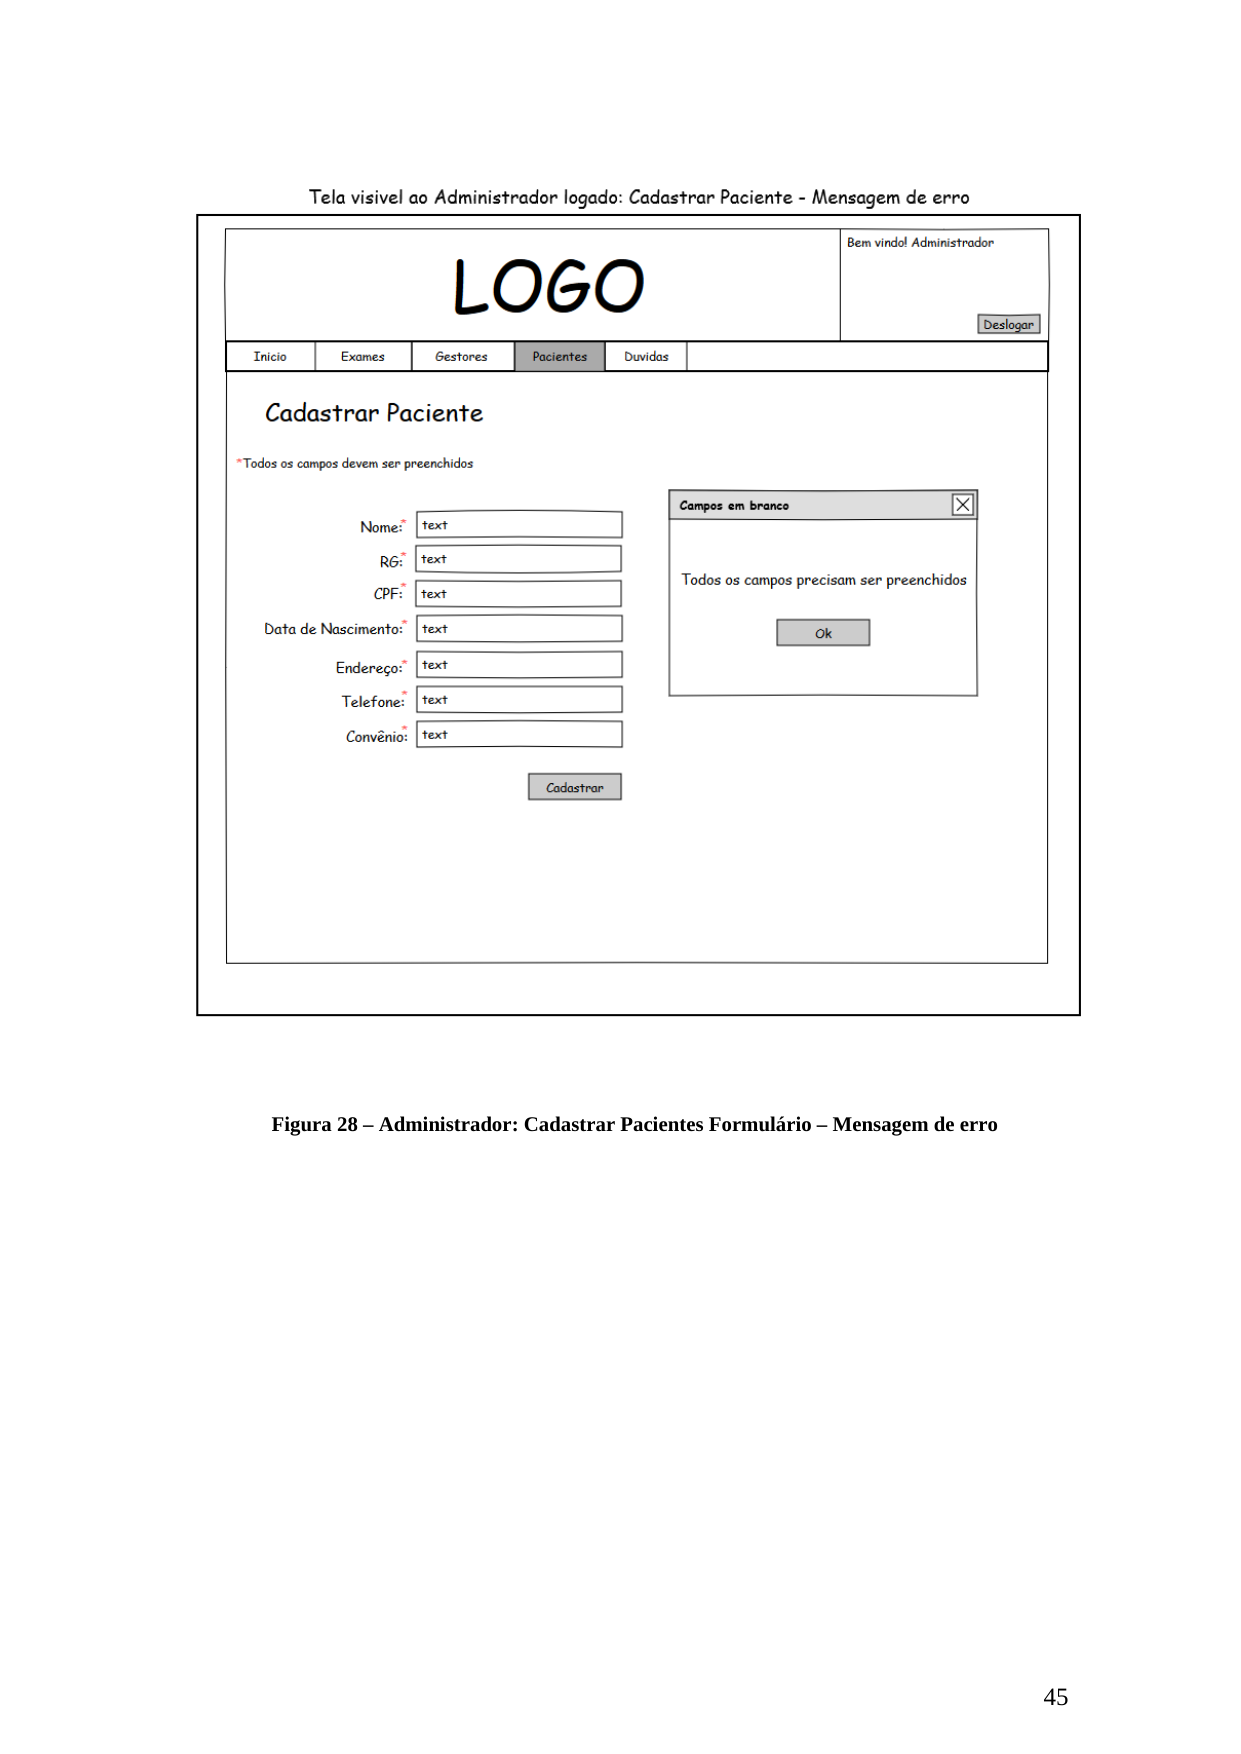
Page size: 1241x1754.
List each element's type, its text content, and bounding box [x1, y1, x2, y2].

picture [147, 177, 1121, 1085]
text Figura – Administrador: Cadastrar Pacientes Formulário – Mensagem de erro [148, 1112, 1122, 1136]
